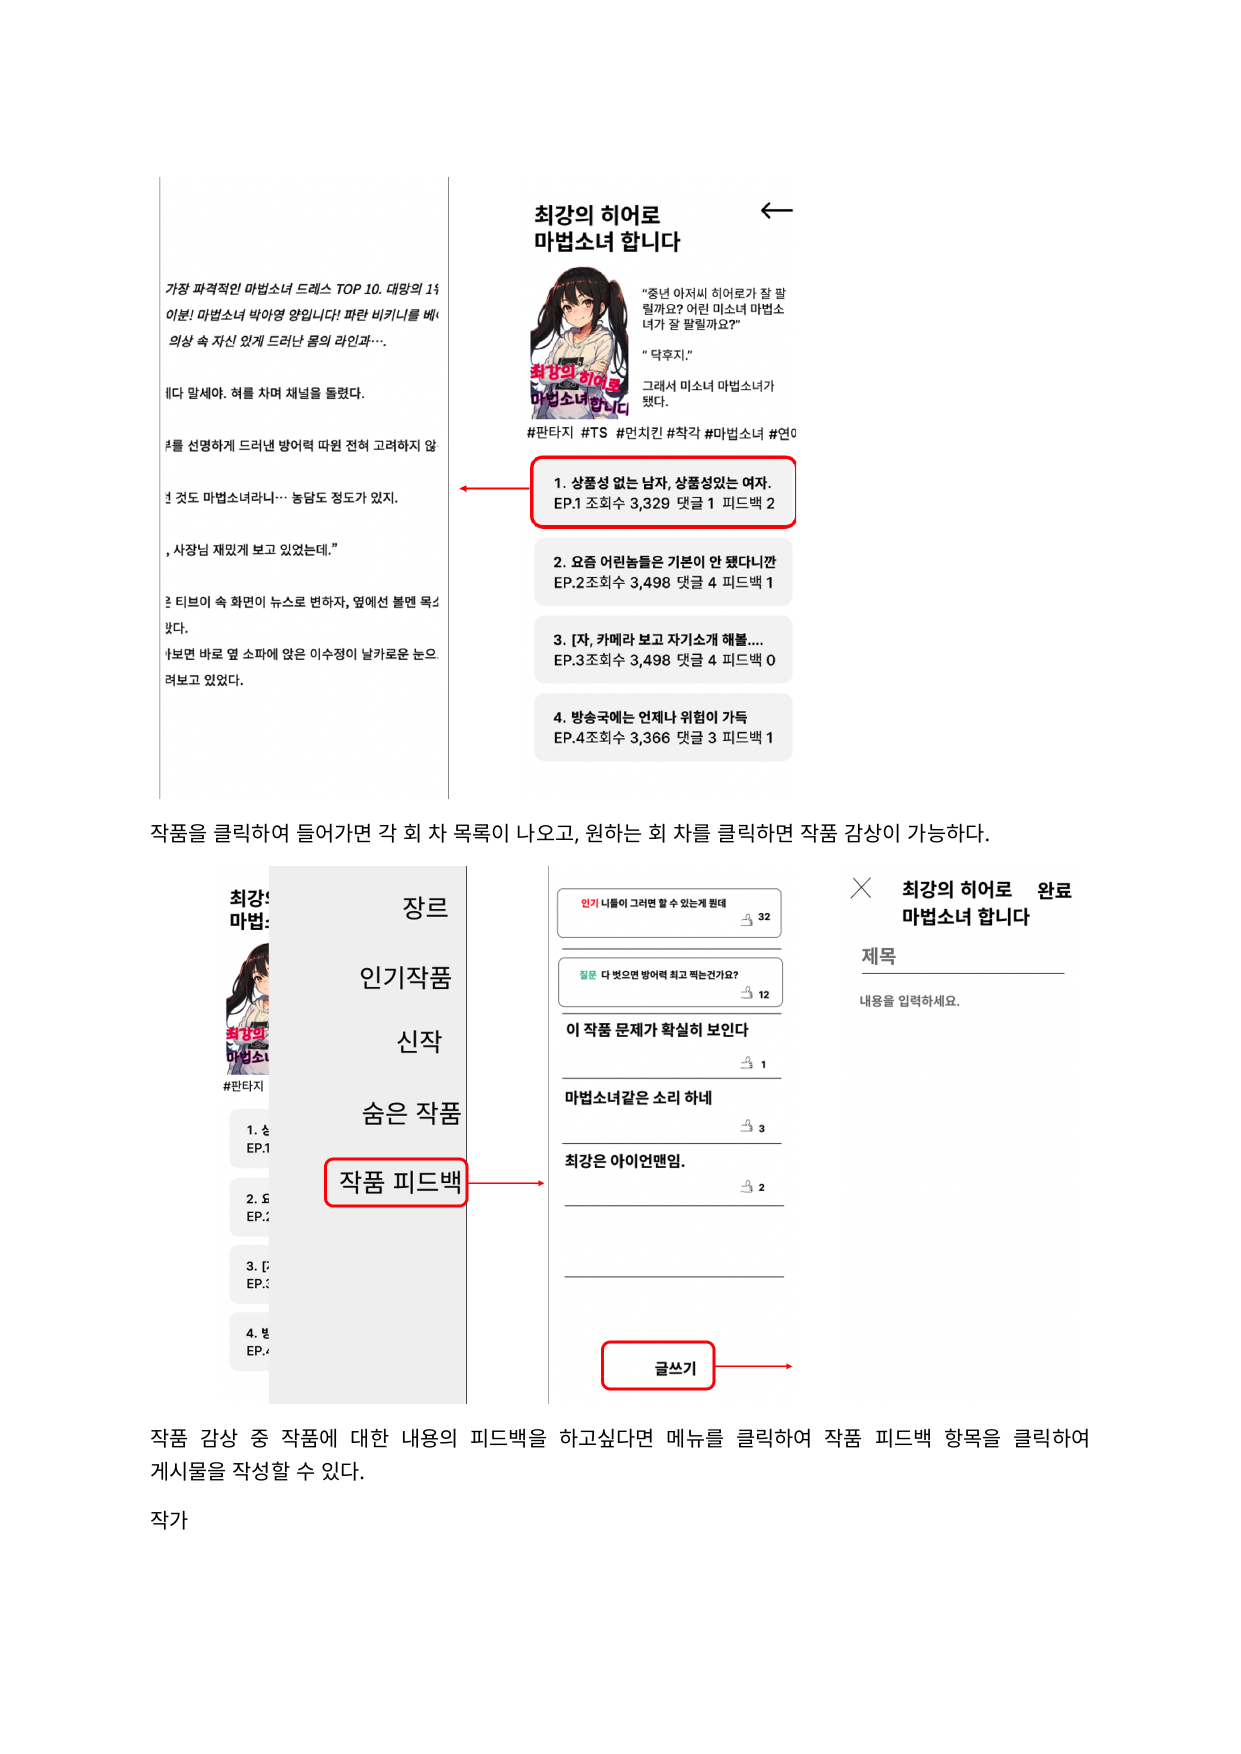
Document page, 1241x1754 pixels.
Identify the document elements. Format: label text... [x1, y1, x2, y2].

text 작품 감상 중 작품에 대한 내용의 피드백을 하고싶다면 메뉴를 클릭하여 작품 피드백 항목을 클릭하여 게시물을 작성할 수 있다. [150, 1422, 1090, 1485]
picture [150, 177, 797, 799]
picture [150, 866, 1091, 1404]
text 작가 [150, 1504, 1090, 1534]
text 작품을 클릭하여 들어가면 각 회 차 목록이 나오고, 원하는 회 차를 클릭하면 작품 감상이 가능하다. [150, 817, 1090, 847]
